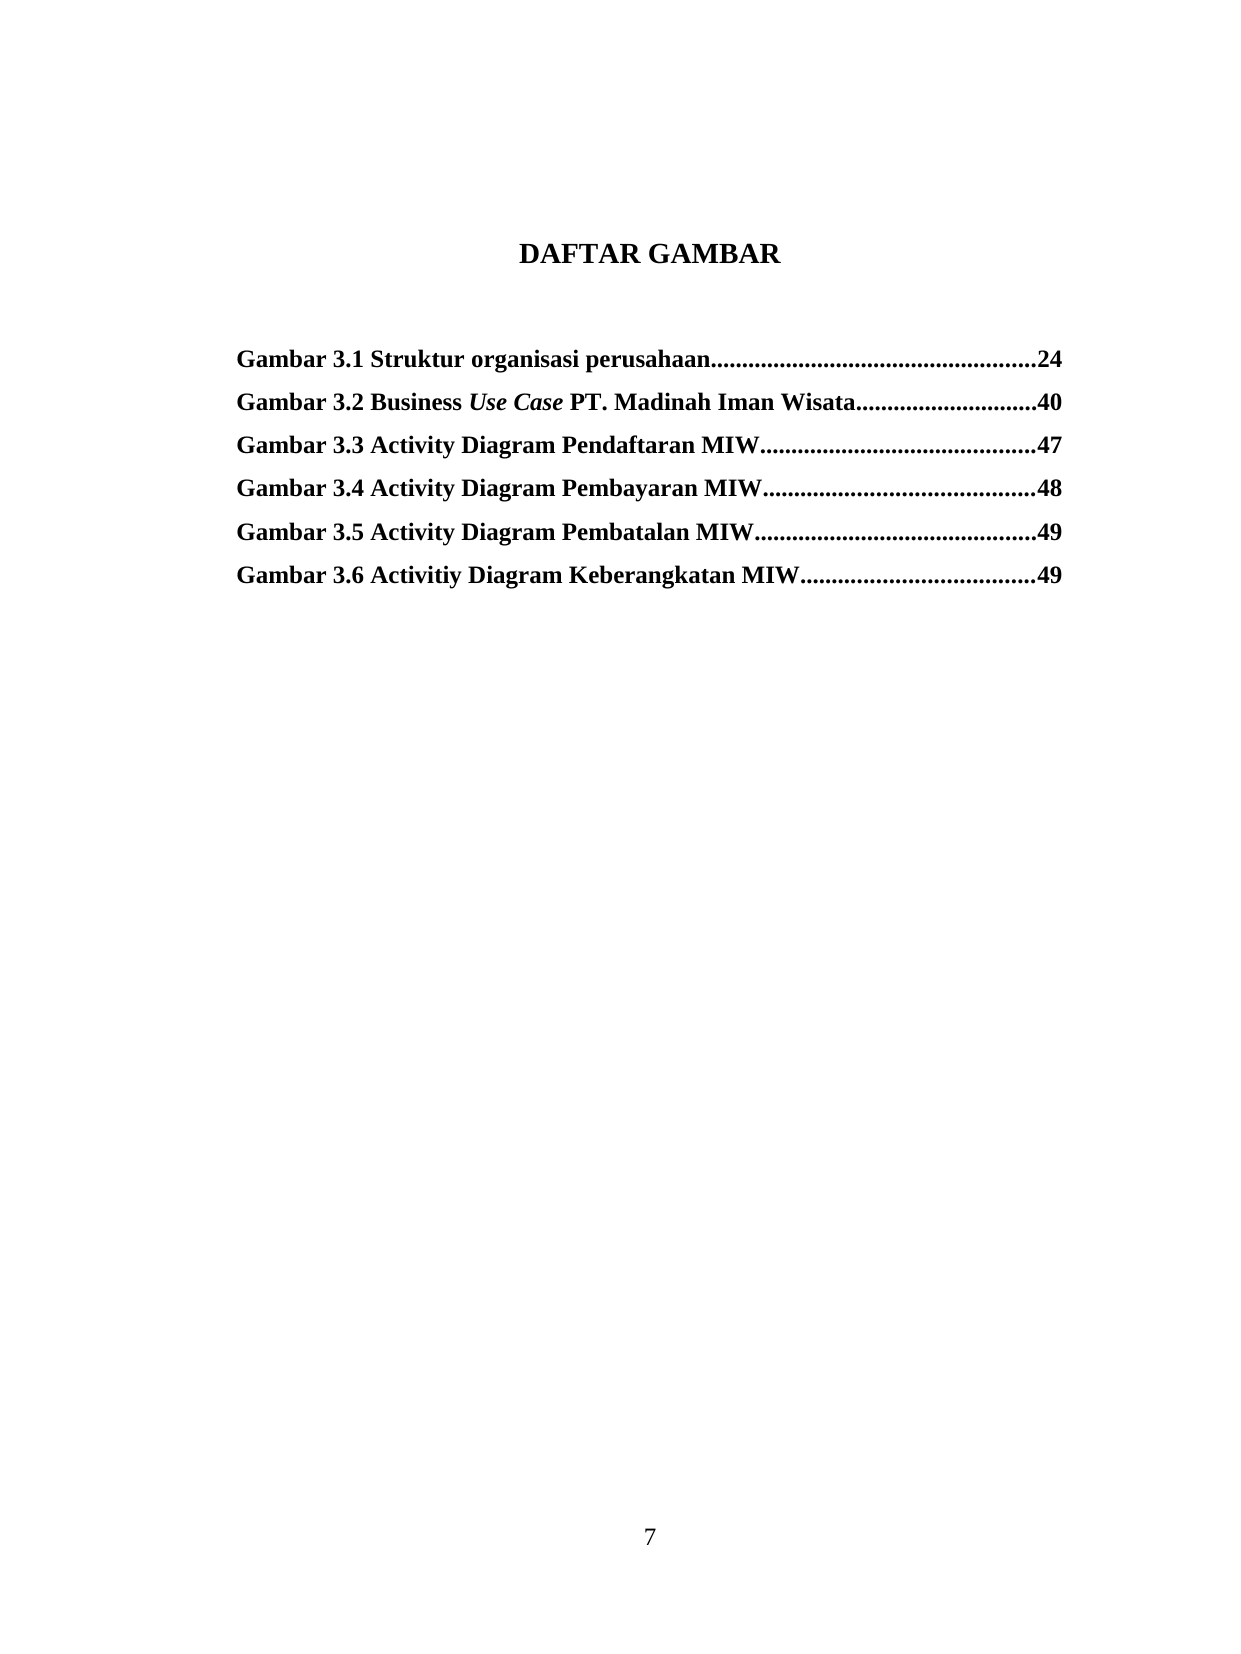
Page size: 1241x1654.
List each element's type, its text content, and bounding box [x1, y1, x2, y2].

text Gambar 3.5 Activity Diagram Pembatalan MIW 49 [236, 517, 1063, 545]
text Gambar 3.1 Struktur organisasi perusahaan 24 [236, 344, 1063, 373]
text Gambar 3.6 Activitiy Diagram Keberangkatan MIW 49 [236, 560, 1063, 588]
text Gambar 3.3 Activity Diagram Pendaftaran MIW 47 [236, 430, 1063, 459]
subtitle DAFTAR GAMBAR [236, 236, 1063, 270]
text Gambar 3.4 Activity Diagram Pembayaran MIW 48 [236, 473, 1063, 502]
text Gambar 3.2 Business Use Case PT. Madinah Iman Wisata 40 [236, 387, 1063, 416]
